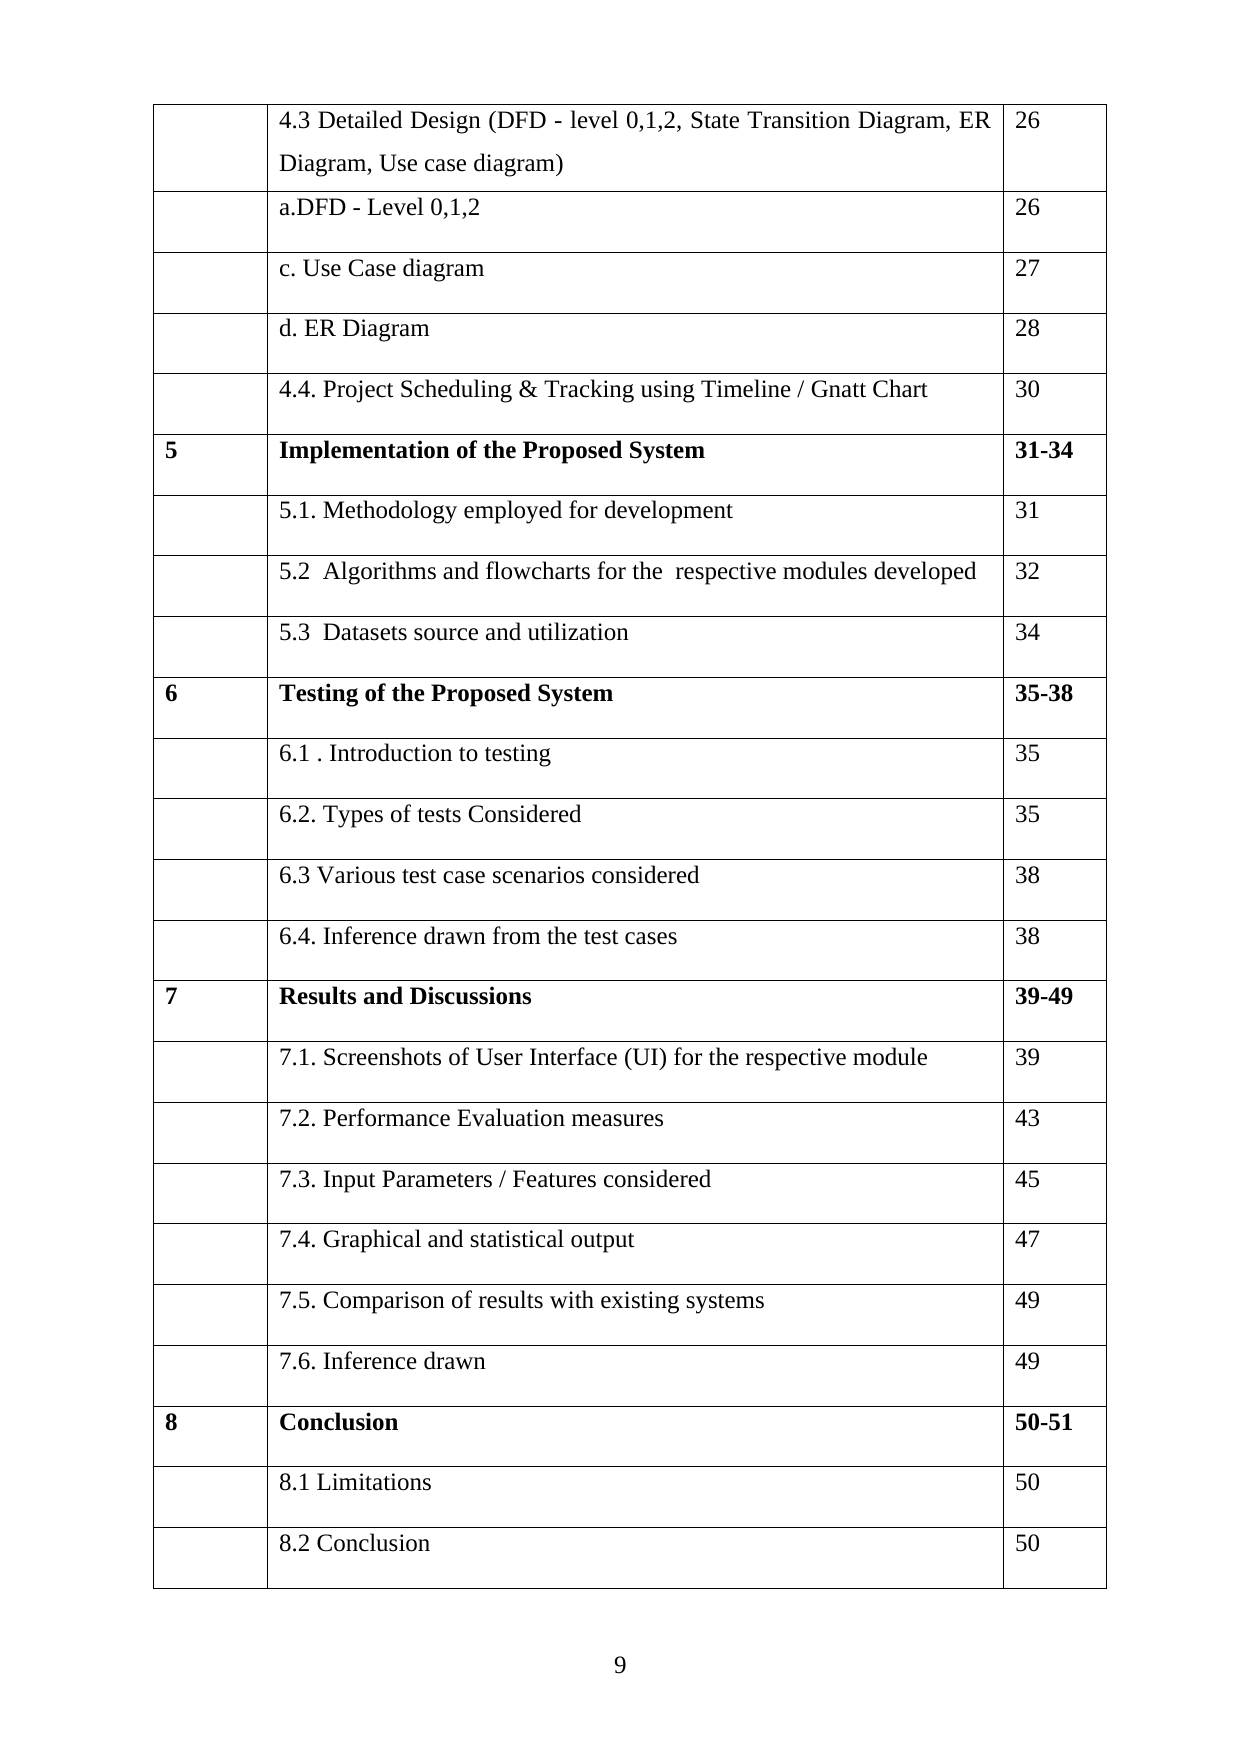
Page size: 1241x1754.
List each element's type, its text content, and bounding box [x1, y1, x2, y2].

table_cell [154, 496, 267, 555]
table_cell [154, 253, 267, 312]
table_cell 26 [1004, 105, 1106, 191]
table_cell 32 [1004, 556, 1106, 616]
table_cell [154, 860, 267, 920]
table_cell 6.3 Various test case scenarios considered [268, 860, 1003, 920]
table_cell 8.2 Conclusion [268, 1528, 1003, 1588]
table_cell 7.2. Performance Evaluation measures [268, 1103, 1003, 1163]
table_cell 7.5. Comparison of results with existing systems [268, 1285, 1003, 1345]
table_cell 5.3 Datasets source and utilization [268, 617, 1003, 677]
table_cell 45 [1004, 1164, 1106, 1223]
table_cell 35 [1004, 799, 1106, 859]
table_cell [154, 556, 267, 616]
table_cell [154, 1285, 267, 1345]
table_cell 31 [1004, 496, 1106, 555]
table_cell Implementation of the Proposed System [268, 435, 1003, 494]
table_cell 47 [1004, 1224, 1106, 1284]
table_cell [154, 1467, 267, 1527]
table_cell 34 [1004, 617, 1106, 677]
table_cell [154, 1103, 267, 1163]
table_cell Testing of the Proposed System [268, 678, 1003, 737]
table_cell [154, 1042, 267, 1102]
table_cell 28 [1004, 314, 1106, 373]
table_cell 8 [154, 1407, 267, 1466]
table_cell 35 [1004, 739, 1106, 798]
table_cell 39 [1004, 1042, 1106, 1102]
table_cell [154, 1346, 267, 1406]
table_cell Results and Discussions [268, 981, 1003, 1041]
table_cell 38 [1004, 860, 1106, 920]
table_cell a.DFD - Level 0,1,2 [268, 192, 1003, 252]
table_cell 35-38 [1004, 678, 1106, 737]
table_cell 4.4. Project Scheduling & Tracking using Timeline / Gnatt Chart [268, 374, 1003, 434]
table_cell 5.1. Methodology employed for development [268, 496, 1003, 555]
table_cell 7 [154, 981, 267, 1041]
table_cell 8.1 Limitations [268, 1467, 1003, 1527]
table_cell 6 [154, 678, 267, 737]
table_cell [154, 1224, 267, 1284]
table_cell 7.4. Graphical and statistical output [268, 1224, 1003, 1284]
table_cell [154, 799, 267, 859]
table_cell [154, 374, 267, 434]
table_cell [154, 314, 267, 373]
table_cell d. ER Diagram [268, 314, 1003, 373]
table_cell c. Use Case diagram [268, 253, 1003, 312]
table_cell 27 [1004, 253, 1106, 312]
table_cell 7.6. Inference drawn [268, 1346, 1003, 1406]
table_cell [154, 921, 267, 980]
table_cell [154, 617, 267, 677]
table_cell 6.4. Inference drawn from the test cases [268, 921, 1003, 980]
table_cell 50 [1004, 1467, 1106, 1527]
table_cell [154, 105, 267, 191]
table_cell 4.3 Detailed Design (DFD - level 0,1,2, State Transition Diagram, ER Diagram, Use case diagram) [268, 105, 1003, 191]
table_cell 49 [1004, 1285, 1106, 1345]
table_cell 31-34 [1004, 435, 1106, 494]
table_cell 5 [154, 435, 267, 494]
table_cell 49 [1004, 1346, 1106, 1406]
table_cell 6.1 . Introduction to testing [268, 739, 1003, 798]
table_cell 30 [1004, 374, 1106, 434]
table_cell Conclusion [268, 1407, 1003, 1466]
table_cell 39-49 [1004, 981, 1106, 1041]
table_cell 5.2 Algorithms and flowcharts for the respective modules developed [268, 556, 1003, 616]
table_cell 7.1. Screenshots of User Interface (UI) for the respective module [268, 1042, 1003, 1102]
table_cell 38 [1004, 921, 1106, 980]
table_cell [154, 1164, 267, 1223]
table_cell 50 [1004, 1528, 1106, 1588]
table_cell [154, 192, 267, 252]
table_cell 26 [1004, 192, 1106, 252]
table_cell 43 [1004, 1103, 1106, 1163]
table_cell 50-51 [1004, 1407, 1106, 1466]
table_cell [154, 1528, 267, 1588]
table_cell 7.3. Input Parameters / Features considered [268, 1164, 1003, 1223]
table_cell [154, 739, 267, 798]
table_cell 6.2. Types of tests Considered [268, 799, 1003, 859]
